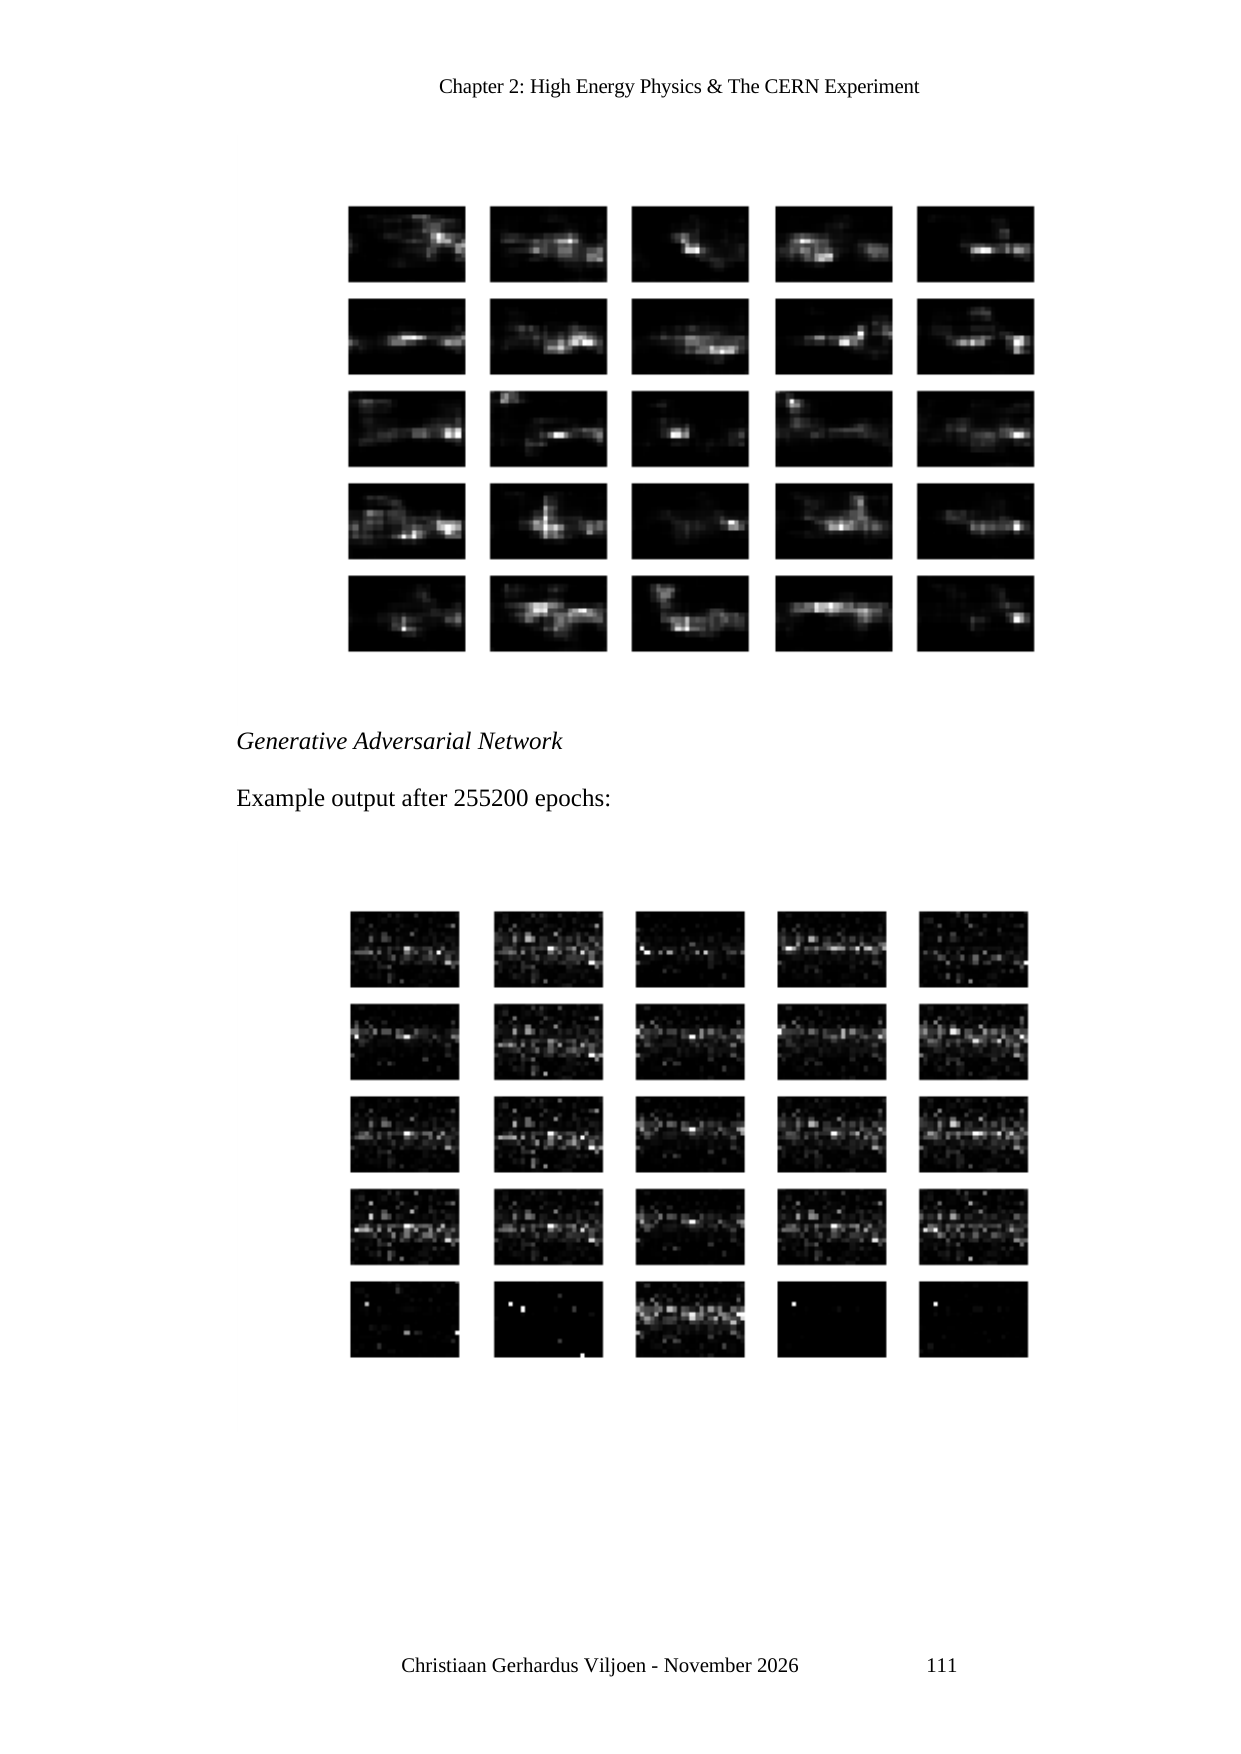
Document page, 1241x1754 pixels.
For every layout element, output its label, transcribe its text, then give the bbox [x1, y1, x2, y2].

picture [236, 135, 1123, 726]
text Generative Adversarial Network [236, 726, 1122, 755]
picture [236, 841, 1123, 1432]
text Example output after 255200 epochs: [236, 783, 1122, 812]
